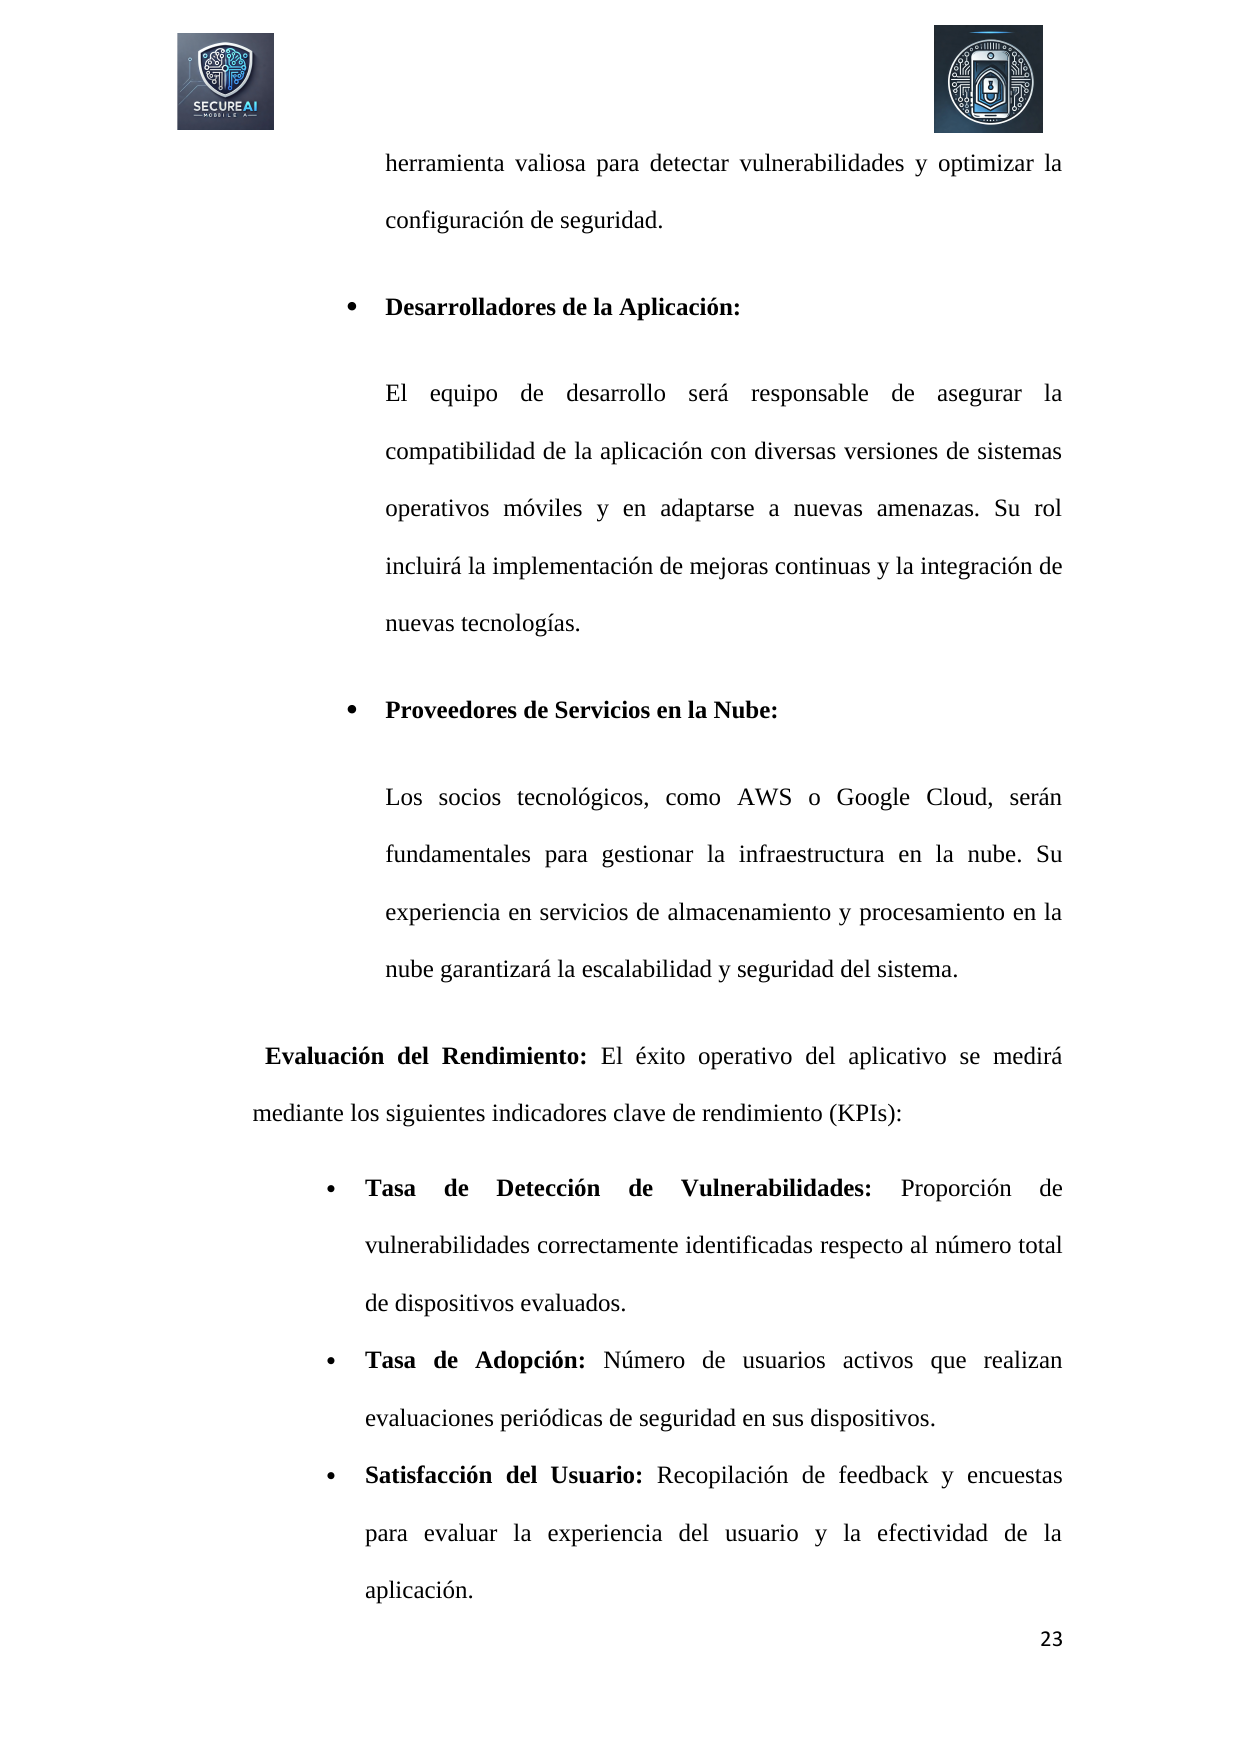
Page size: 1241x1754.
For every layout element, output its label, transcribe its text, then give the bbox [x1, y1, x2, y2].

text Los socios tecnológicos, como AWS o Google Cloud, serán fundamentales para gestionar la infraestructura en la nube. Su experiencia en servicios de almacenamiento y procesamiento en la nube garantizará la escalabilidad y seguridad del sistema. [385, 782, 1063, 983]
list Desarrolladores de la Aplicación: [348, 292, 1063, 321]
list Satisfacción del Usuario: Recopilación de feedback y encuestas para evaluar la experiencia del usuario y la efectividad de la aplicación. [327, 1460, 1063, 1604]
list Proveedores de Servicios en la Nube: [348, 695, 1063, 724]
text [385, 148, 1063, 234]
picture [177, 33, 274, 130]
picture [934, 25, 1043, 133]
list Tasa de Adopción: Número de usuarios activos que realizan evaluaciones periódicas de seguridad en sus dispositivos. [327, 1345, 1063, 1431]
text El equipo de desarrollo será responsable de asegurar la compatibilidad de la aplicación con diversas versiones de sistemas operativos móviles y en adaptarse a nuevas amenazas. Su rol incluirá la implementación de mejoras continuas y la integración de nuevas tecnologías. [385, 378, 1063, 637]
list Tasa de Detección de Vulnerabilidades: Proporción de vulnerabilidades correctamente identificadas respecto al número total de dispositivos evaluados. [327, 1173, 1063, 1316]
text Evaluación del Rendimiento: El éxito operativo del aplicativo se medirá mediante los siguientes indicadores clave de rendimiento (KPIs): [252, 1041, 1063, 1127]
